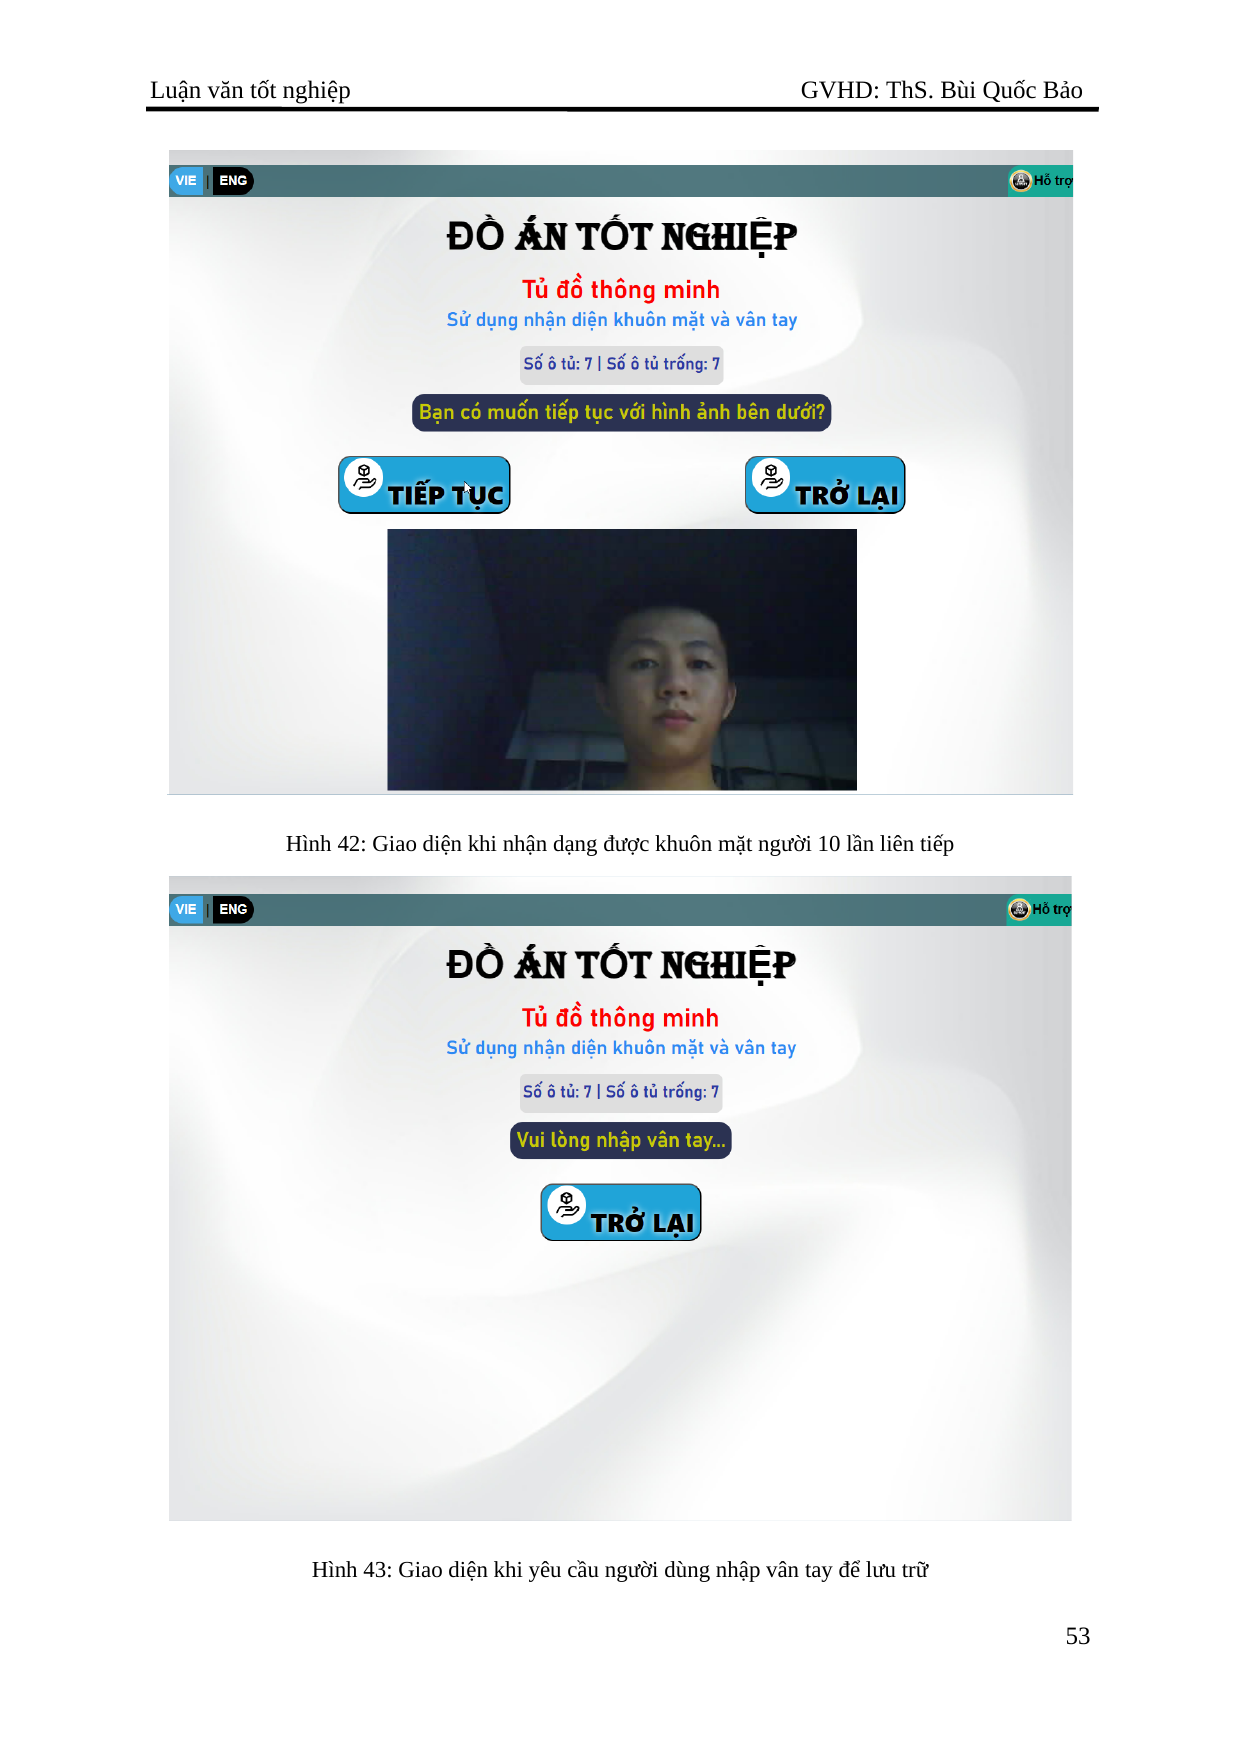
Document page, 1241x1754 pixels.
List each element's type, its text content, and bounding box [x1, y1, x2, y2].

picture [167, 150, 1074, 795]
picture [168, 876, 1072, 1521]
